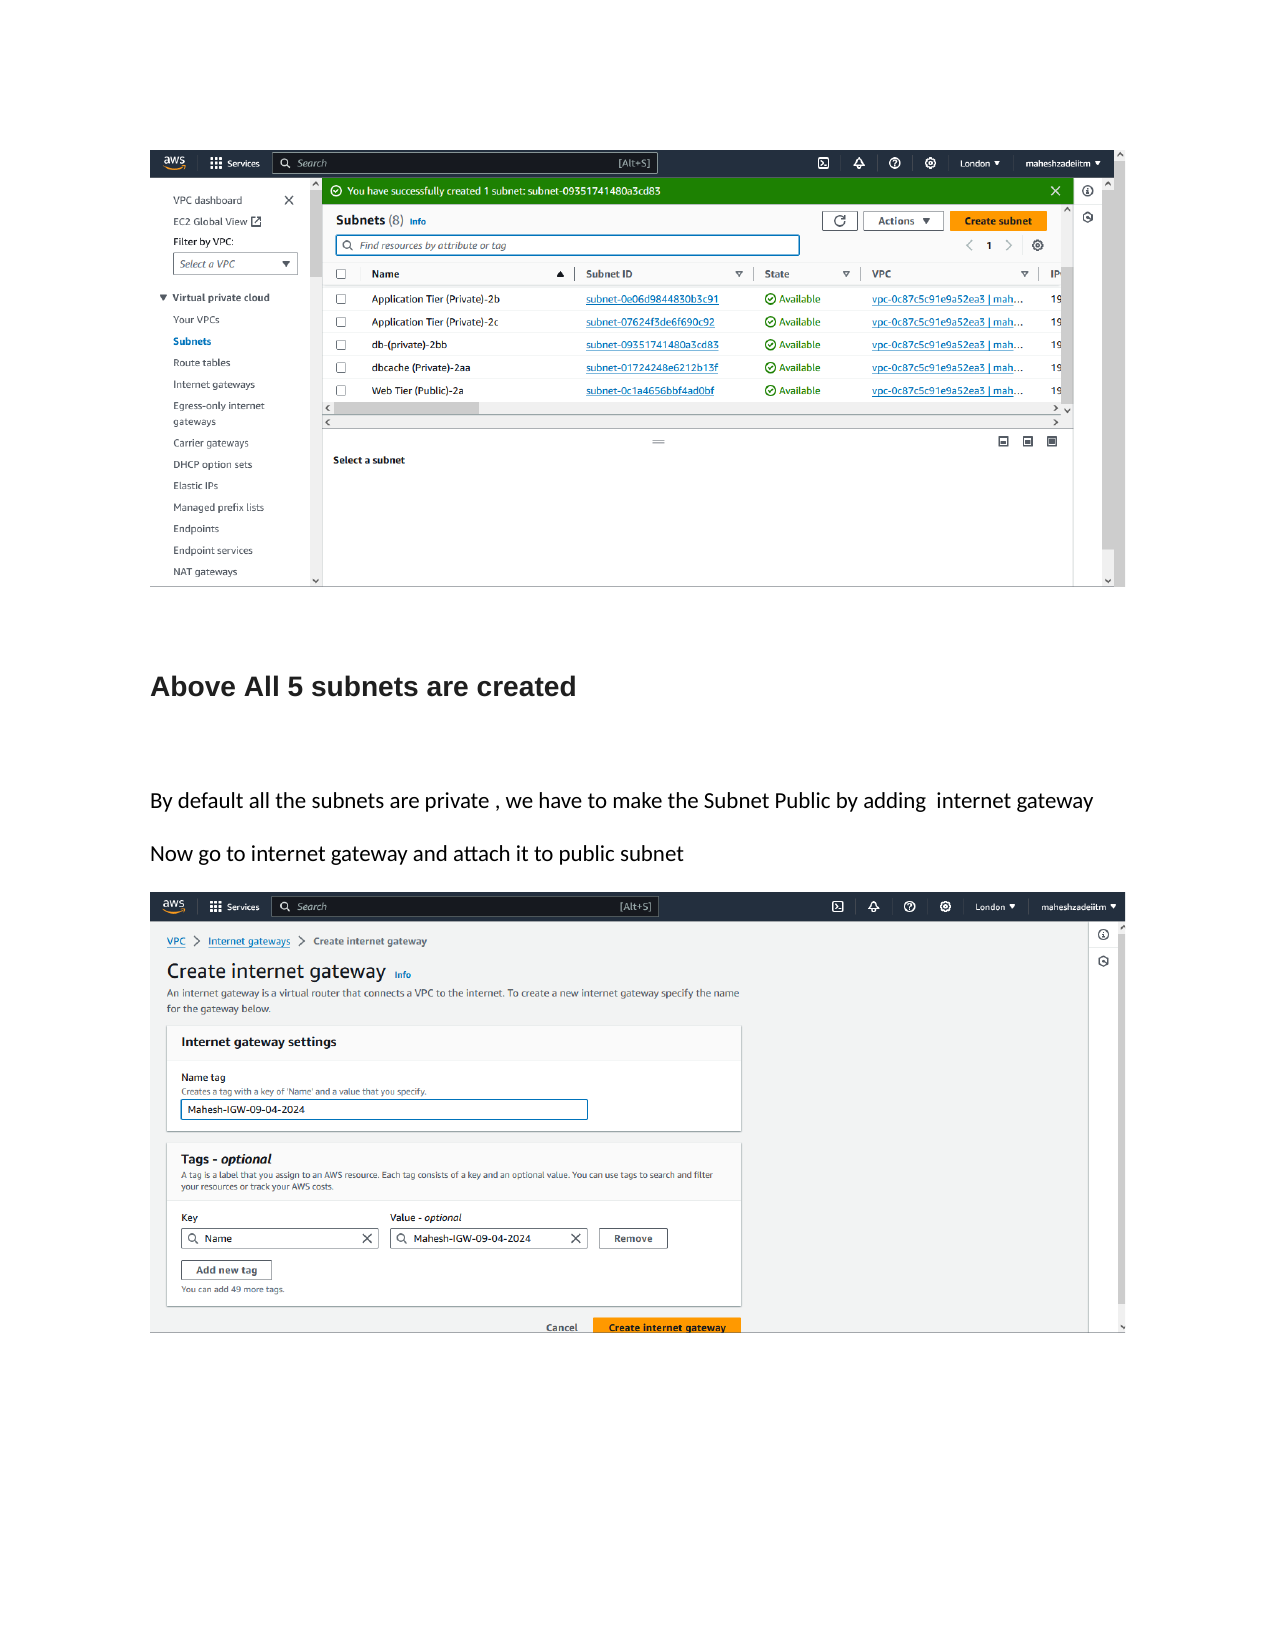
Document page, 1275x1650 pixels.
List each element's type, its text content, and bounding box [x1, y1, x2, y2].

picture [150, 150, 1125, 587]
text Now go to internet gateway and attach it to public subnet [150, 839, 1125, 867]
text By default all the subnets are private , we have to make the Subnet Public by adding internet gateway [150, 786, 1125, 814]
picture [150, 892, 1125, 1333]
text Above All 5 subnets are created [150, 670, 1125, 702]
